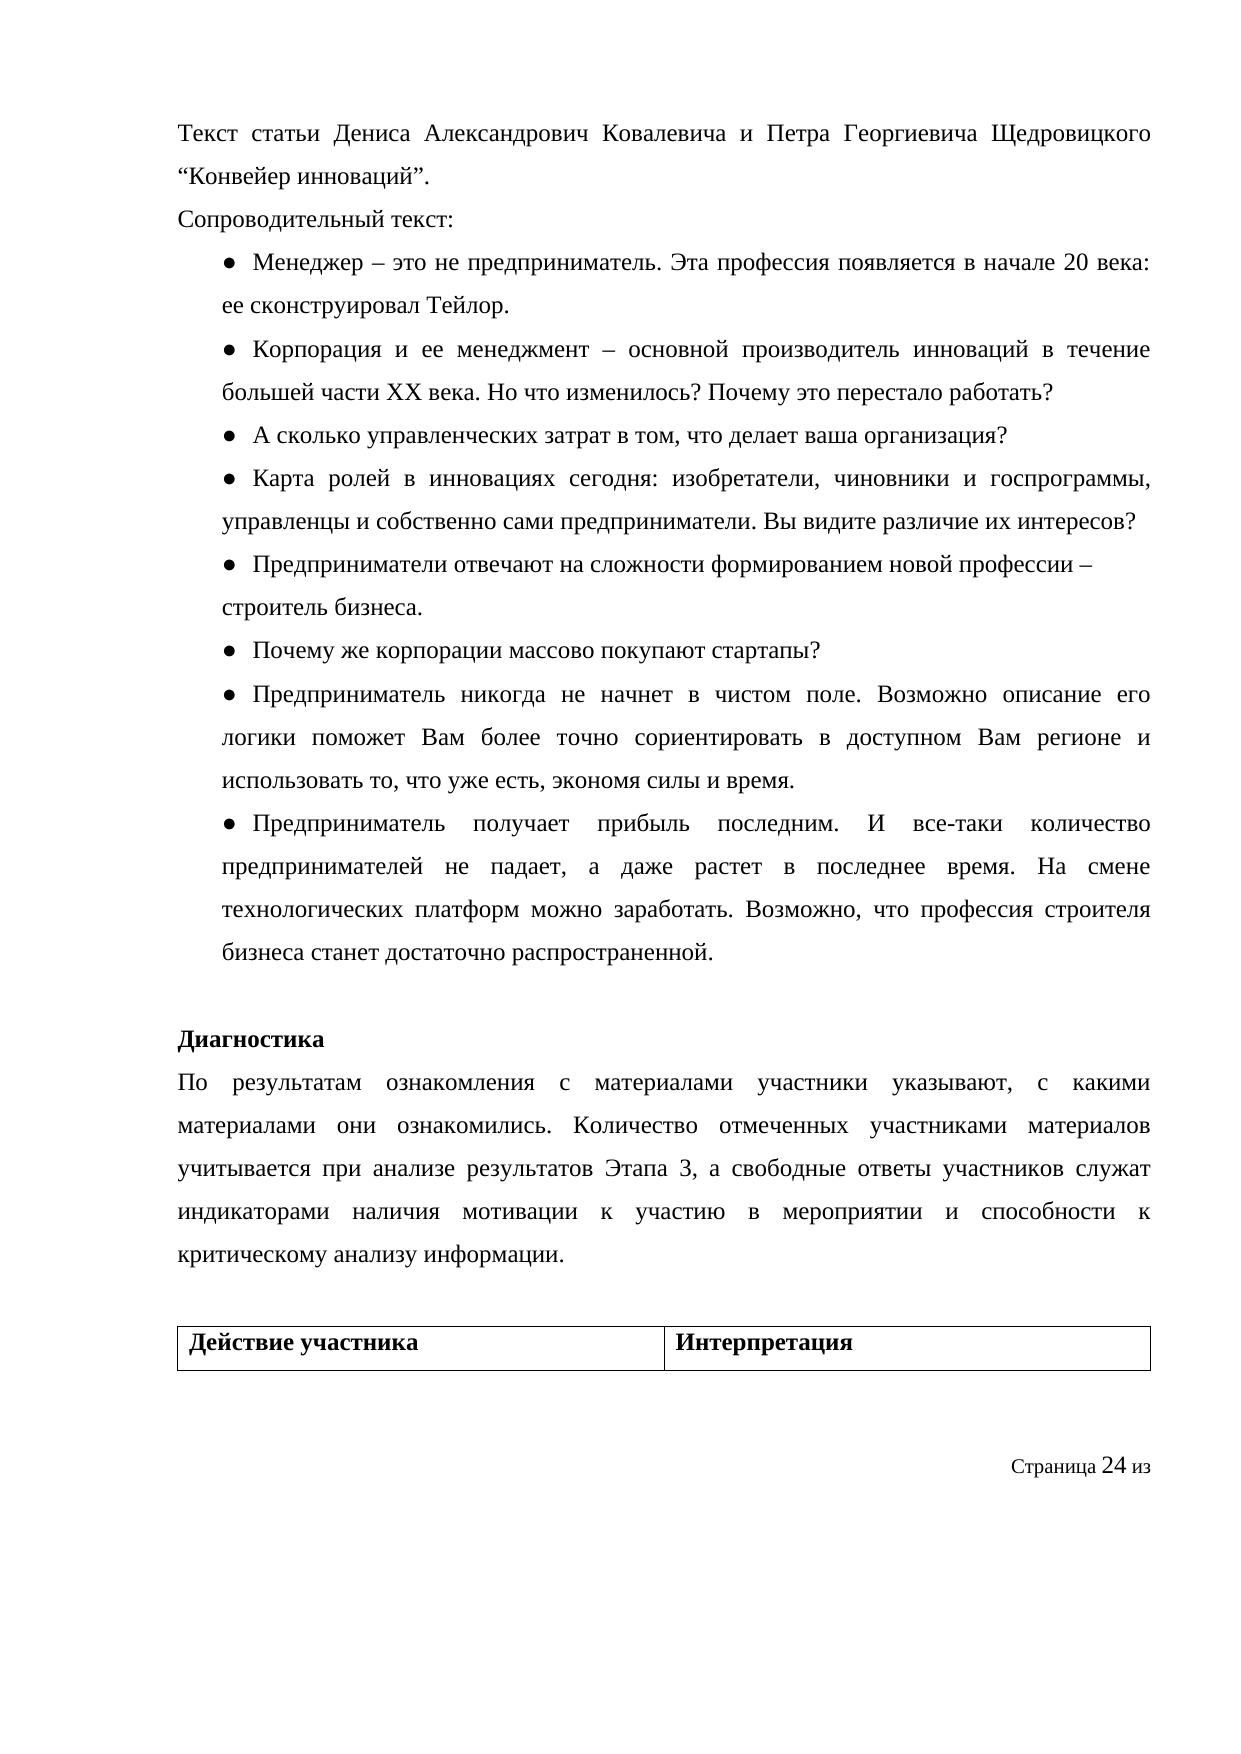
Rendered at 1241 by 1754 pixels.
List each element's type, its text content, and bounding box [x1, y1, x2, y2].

table_header Действие участника [178, 1327, 664, 1370]
text ● Предприниматели отвечают на сложности формированием новой профессии – [222, 549, 1152, 578]
text ● Карта ролей в инновациях сегодня: изобретатели, чиновники и госпрограммы, управленцы и собственно сами предприниматели. Вы видите различие их интересов? [222, 463, 1152, 535]
text ● А сколько управленческих затрат в том, что делает ваша организация? [222, 420, 1152, 449]
text Текст статьи Дениса Александрович Ковалевича и Петра Георгиевича Щедровицкого “Конвейер инноваций”. [177, 118, 1152, 190]
text По результатам ознакомления с материалами участники указывают, с какими материалами они ознакомились. Количество отмеченных участниками материалов учитывается при анализе результатов Этапа 3, а свободные ответы участников служат индикаторами наличия мотивации к участию в мероприятии и способности к критическому анализу информации. [177, 1067, 1152, 1268]
text ● Предприниматель никогда не начнет в чистом поле. Возможно описание его логики поможет Вам более точно сориентировать в доступном Вам регионе и использовать то, что уже есть, экономя силы и время. [222, 679, 1152, 794]
text Диагностика [177, 1024, 1152, 1052]
text ● Менеджер – это не предприниматель. Эта профессия появляется в начале 20 века: ее сконструировал Тейлор. [222, 247, 1152, 319]
text Сопроводительный текст: [177, 204, 1152, 233]
table_header Интерпретация [665, 1327, 1150, 1370]
text строитель бизнеса. [222, 592, 1152, 621]
text ● Корпорация и ее менеджмент – основной производитель инноваций в течение большей части ХХ века. Но что изменилось? Почему это перестало работать? [222, 334, 1152, 406]
text ● Предприниматель получает прибыль последним. И все-таки количество предпринимателей не падает, а даже растет в последнее время. На смене технологических платформ можно заработать. Возможно, что профессия строителя бизнеса станет достаточно распространенной. [222, 808, 1152, 966]
text ● Почему же корпорации массово покупают стартапы? [222, 636, 1152, 664]
